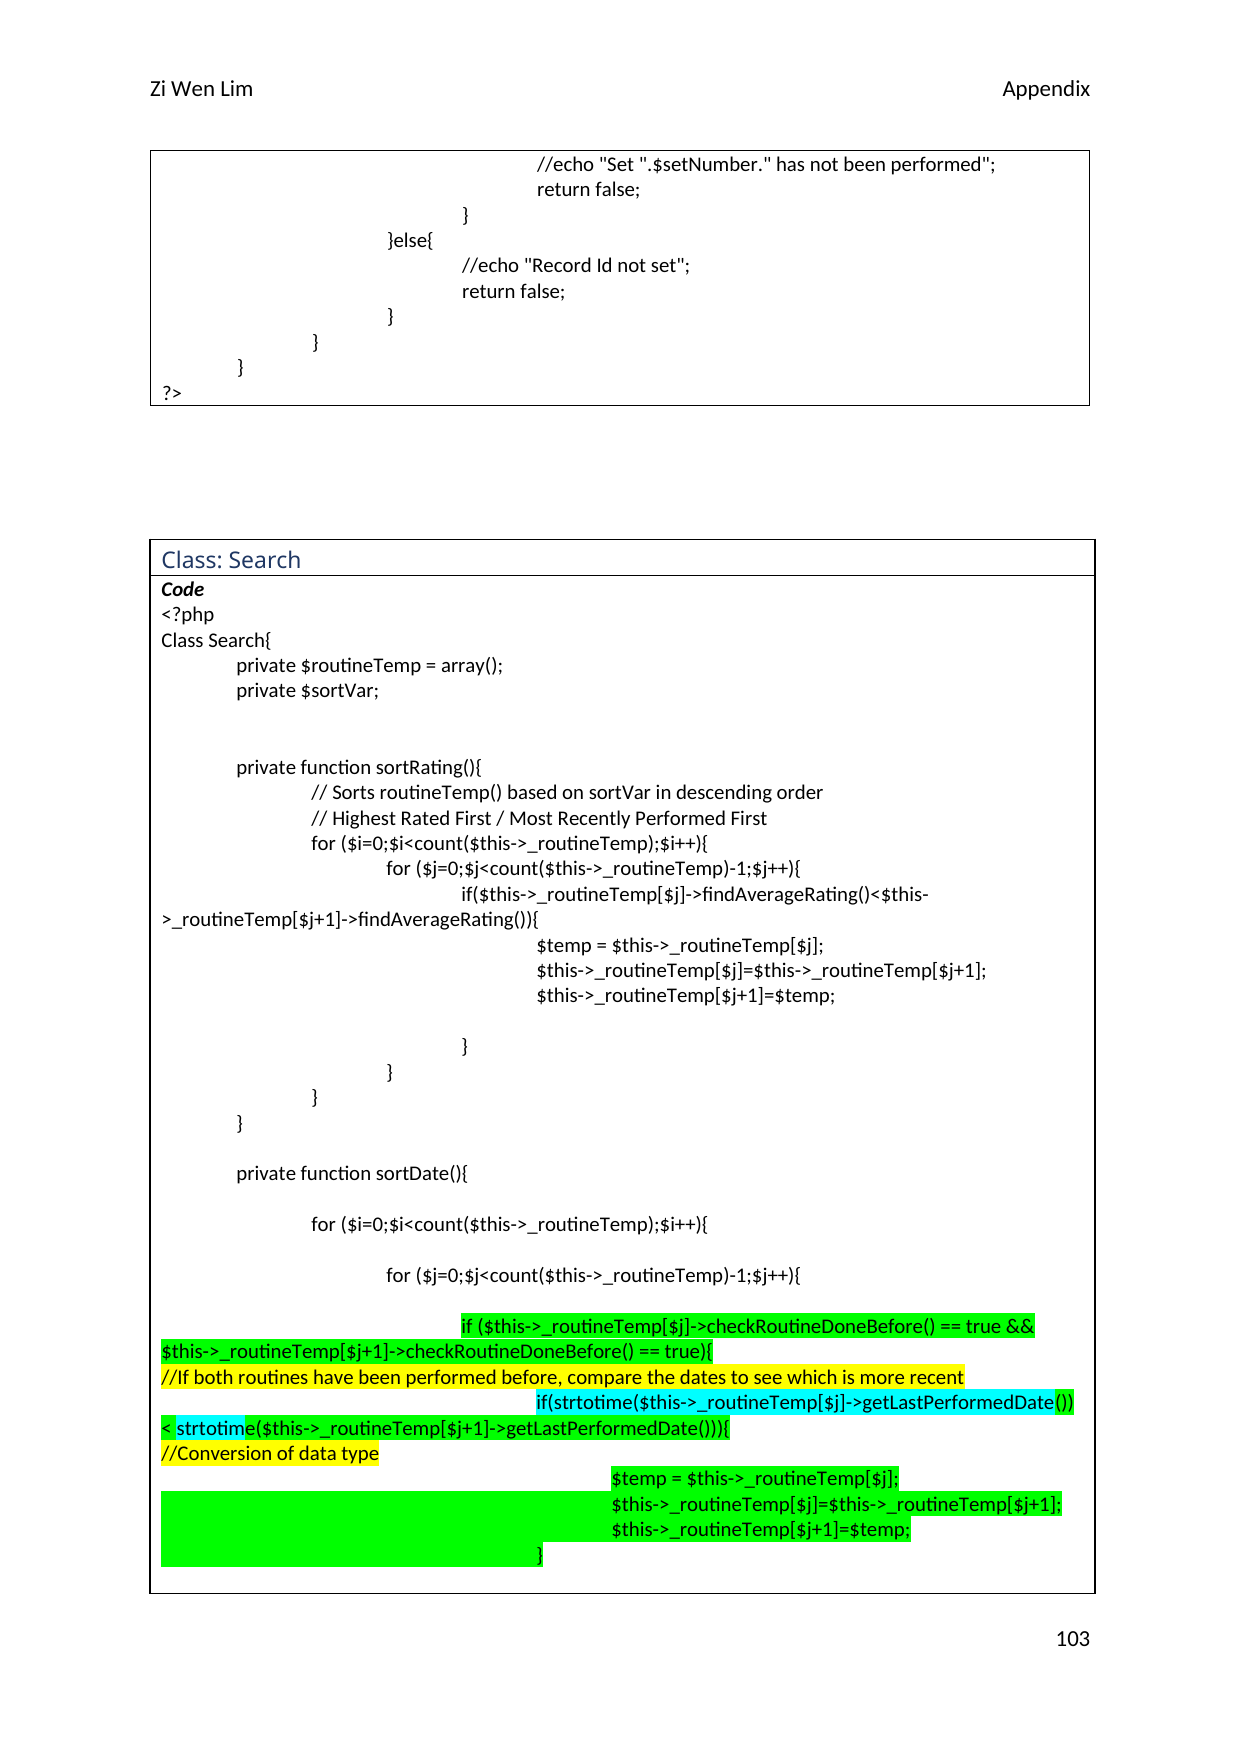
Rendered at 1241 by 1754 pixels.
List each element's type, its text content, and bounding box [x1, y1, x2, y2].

table_header Class: Search [151, 540, 1094, 575]
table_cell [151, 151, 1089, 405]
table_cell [151, 576, 1094, 1593]
